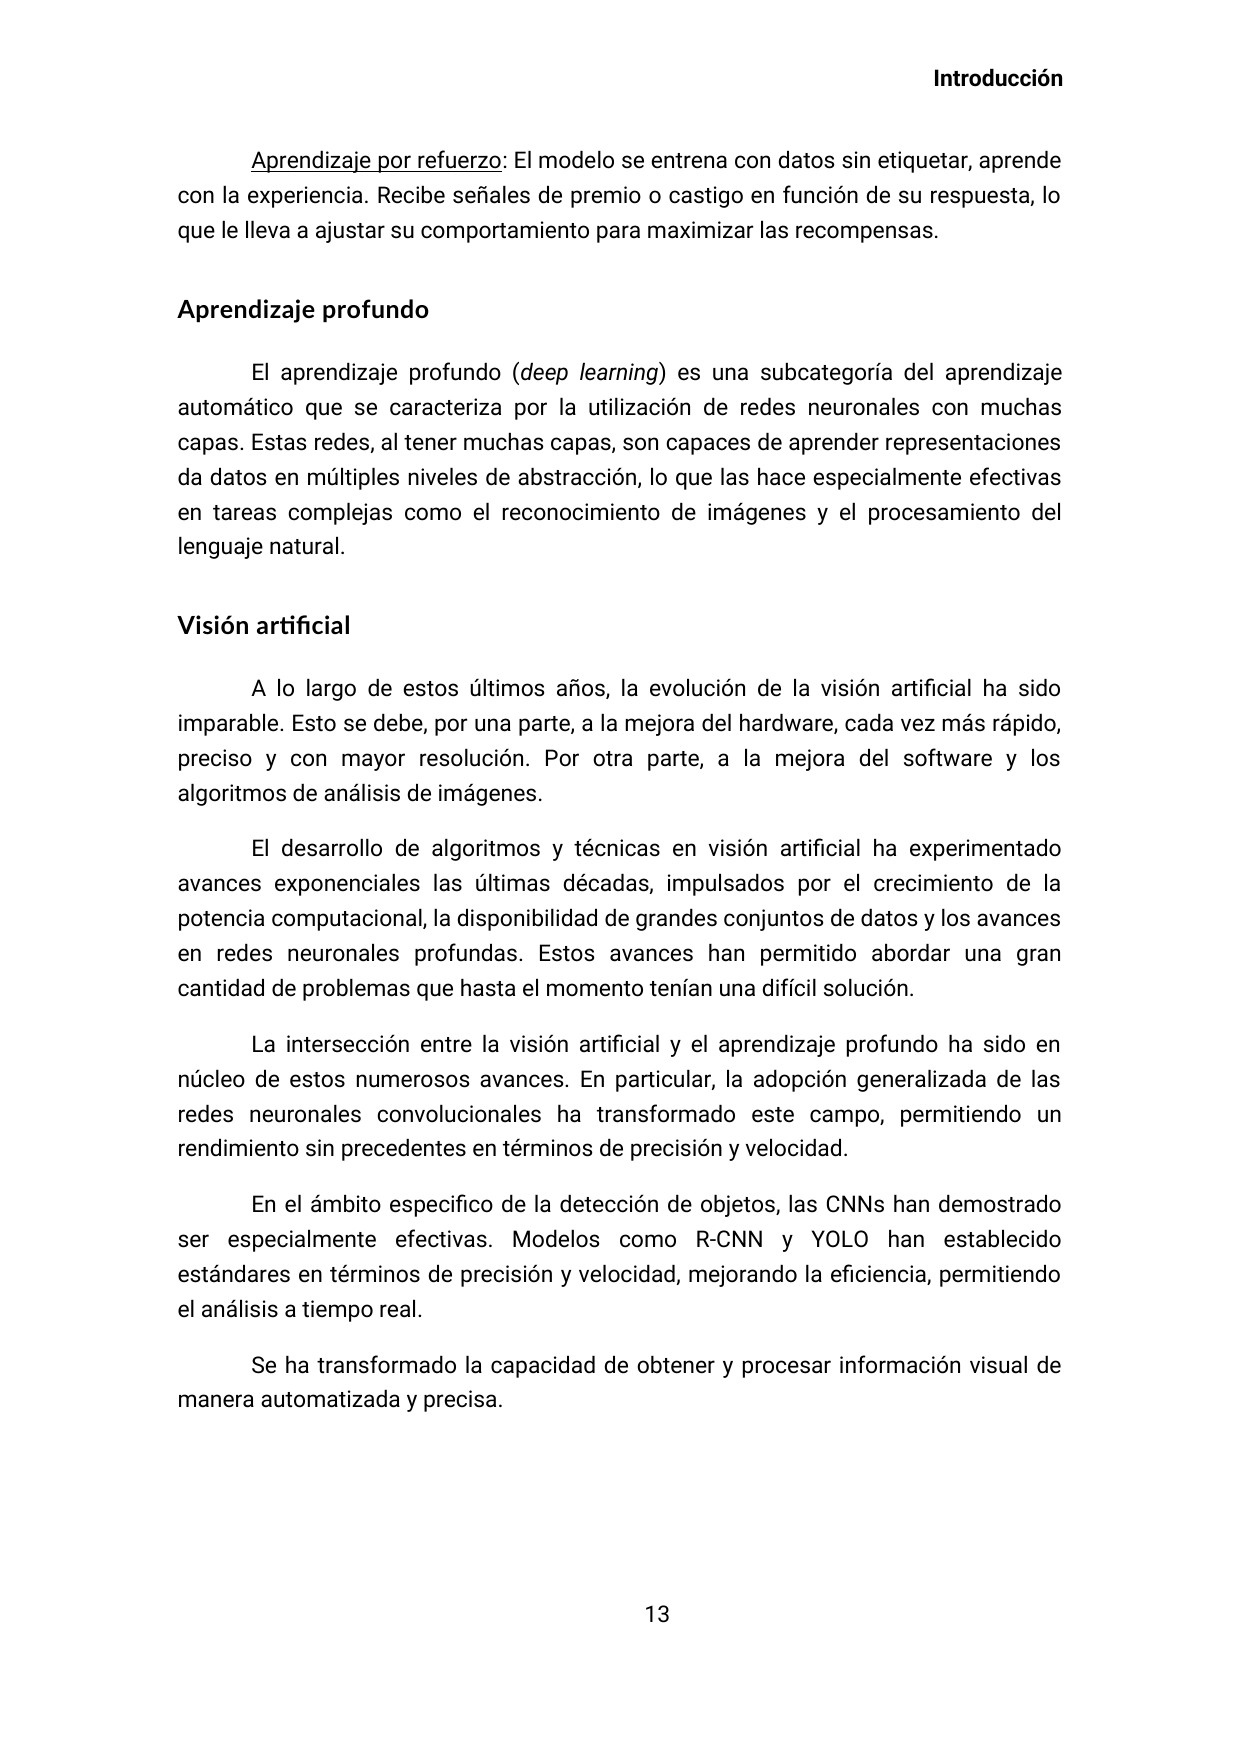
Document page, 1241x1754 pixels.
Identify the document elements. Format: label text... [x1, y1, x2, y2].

text El desarrollo de algoritmos y técnicas en visión artificial ha experimentado avances exponenciales las últimas décadas, impulsados por el crecimiento de la potencia computacional, la disponibilidad de grandes conjuntos de datos y los avances en redes neuronales profundas. Estos avances han permitido abordar una gran cantidad de problemas que hasta el momento tenían una difícil solución. [177, 836, 1063, 1002]
text Se ha transformado la capacidad de obtener y procesar información visual de manera automatizada y precisa. [177, 1352, 1063, 1413]
text En el ámbito especifico de la detección de objetos, las CNNs han demostrado ser especialmente efectivas. Modelos como R-CNN y YOLO han establecido estándares en términos de precisión y velocidad, mejorando la eficiencia, permitiendo el análisis a tiempo real. [177, 1191, 1063, 1323]
subtitle Aprendizaje profundo [177, 294, 1063, 324]
text A lo largo de estos últimos años, la evolución de la visión artificial ha sido imparable. Esto se debe, por una parte, a la mejora del hardware, cada vez más rápido, preciso y con mayor resolución. Por otra parte, a la mejora del software y los algoritmos de análisis de imágenes. [177, 675, 1063, 807]
subtitle Visión artificial [177, 610, 1063, 640]
text Aprendizaje por refuerzo: El modelo se entrena con datos sin etiquetar, aprende con la experiencia. Recibe señales de premio o castigo en función de su respuesta, lo que le lleva a ajustar su comportamiento para maximizar las recompensas. [177, 148, 1063, 244]
text El aprendizaje profundo (deep learning) es una subcategoría del aprendizaje automático que se caracteriza por la utilización de redes neuronales con muchas capas. Estas redes, al tener muchas capas, son capaces de aprender representaciones da datos en múltiples niveles de abstracción, lo que las hace especialmente efectivas en tareas complejas como el reconocimiento de imágenes y el procesamiento del lenguaje natural. [177, 359, 1063, 560]
text La intersección entre la visión artificial y el aprendizaje profundo ha sido en núcleo de estos numerosos avances. En particular, la adopción generalizada de las redes neuronales convolucionales ha transformado este campo, permitiendo un rendimiento sin precedentes en términos de precisión y velocidad. [177, 1031, 1063, 1162]
